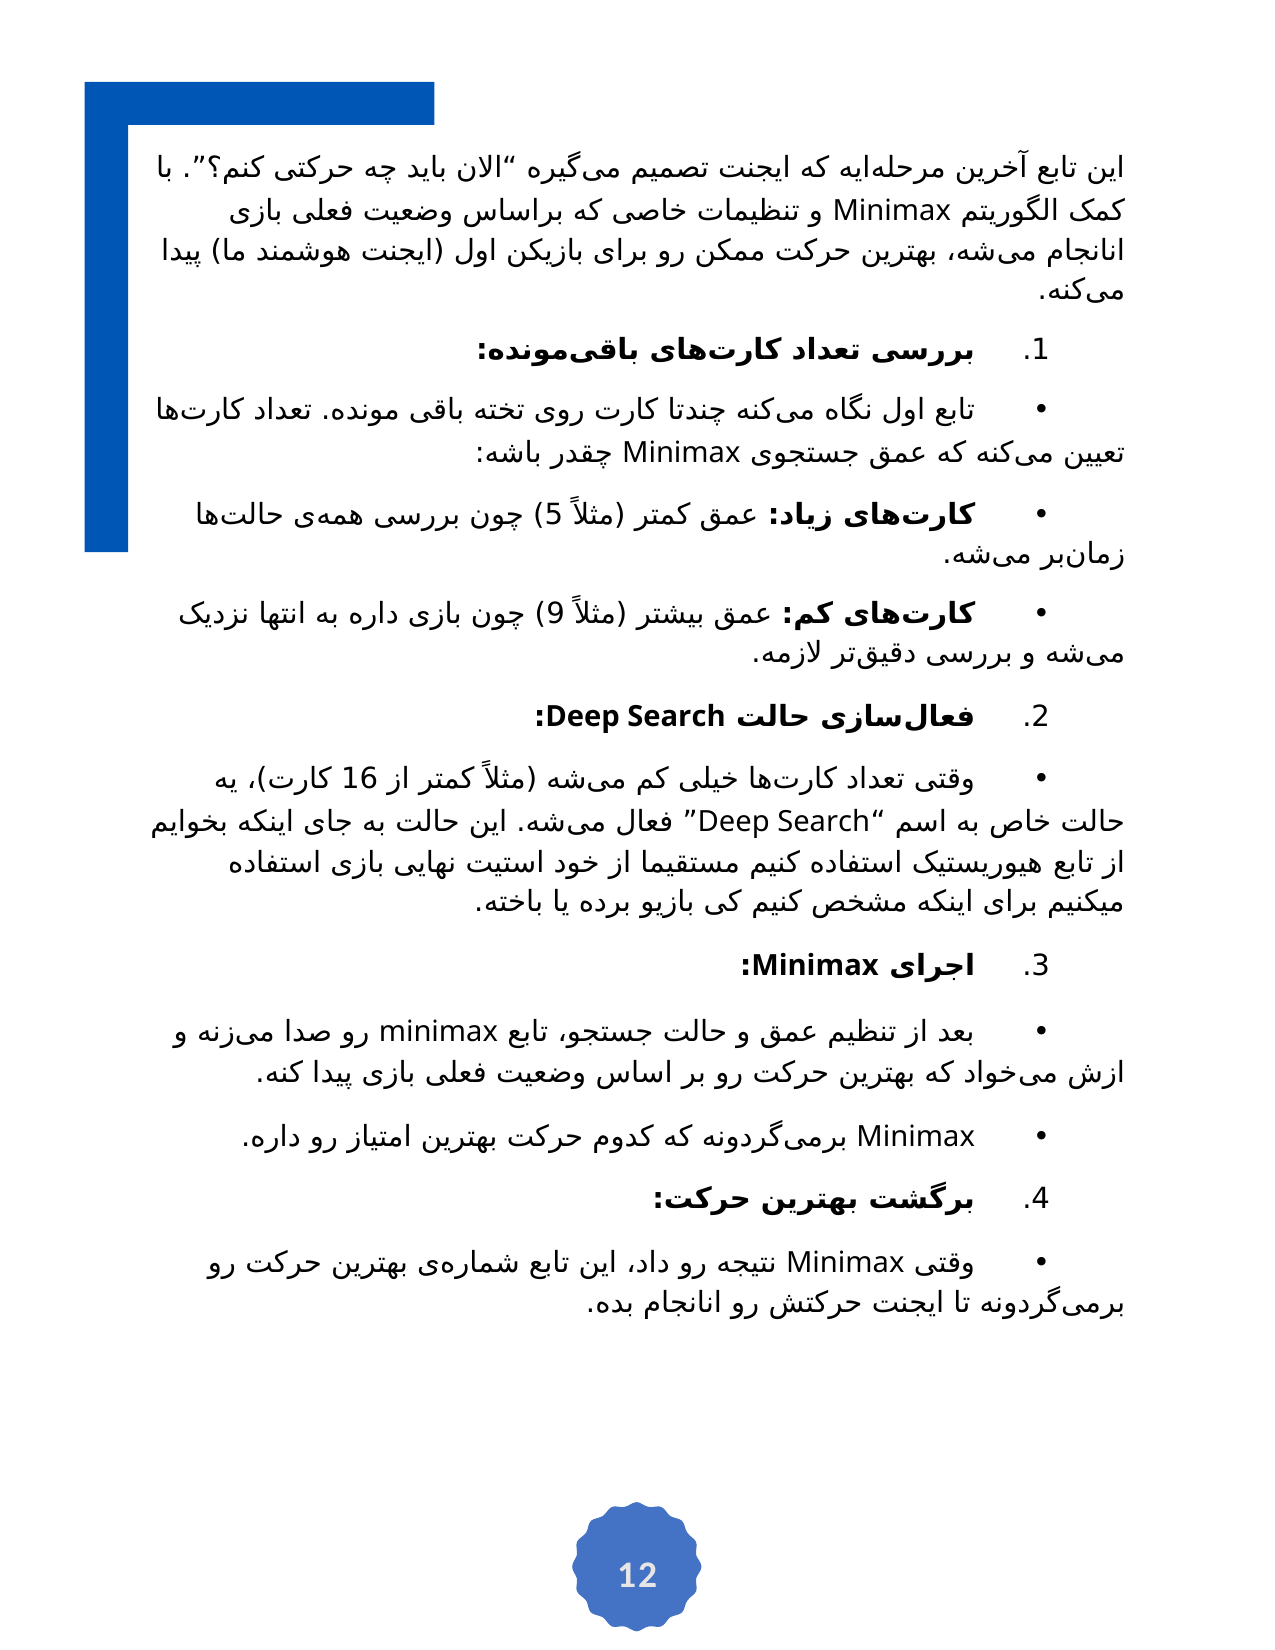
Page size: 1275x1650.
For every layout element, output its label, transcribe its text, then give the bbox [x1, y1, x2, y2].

text • کارت‌های کم: عمق بیشتر (مثلاً 9) چون بازی داره به انتها نزدیک می‌شه و بررسی دقیق‌تر لازمه. [150, 596, 1125, 669]
text 3. اجرای Minimax: [150, 944, 1125, 984]
text 2. فعال‌سازی حالت Deep Search: [150, 695, 1125, 735]
text 1. بررسی تعداد کارت‌های باقی‌مونده: [150, 332, 1125, 366]
text • وقتی تعداد کارت‌ها خیلی کم می‌شه (مثلاً کمتر از 16 کارت)، یه حالت خاص به اسم “Deep Search” فعال می‌شه. این حالت به جای اینکه بخوایم از تابع هیوریستیک استفاده کنیم مستقیما از خود استیت نهایی بازی استفاده میکنیم برای اینکه مشخص کنیم کی بازیو برده یا باخته. [150, 762, 1125, 918]
text • Minimax برمی‌گردونه که کدوم حرکت بهترین امتیاز رو داره. [150, 1115, 1125, 1154]
text • تابع اول نگاه می‌کنه چندتا کارت روی تخته باقی مونده. تعداد کارت‌ها تعیین می‌کنه که عمق جستجوی Minimax چقدر باشه: [150, 392, 1125, 471]
text • کارت‌های زیاد: عمق کمتر (مثلاً 5) چون بررسی همه‌ی حالت‌ها زمان‌بر می‌شه. [150, 498, 1125, 571]
text • وقتی Minimax نتیجه رو داد، این تابع شماره‌ی بهترین حرکت رو برمی‌گردونه تا ایجنت حرکتش رو انانجام بده. [150, 1241, 1125, 1320]
text • بعد از تنظیم عمق و حالت جستجو، تابع minimax رو صدا می‌زنه و ازش می‌خواد که بهترین حرکت رو بر اساس وضعیت فعلی بازی پیدا کنه. [150, 1010, 1125, 1089]
text 4. برگشت بهترین حرکت: [150, 1181, 1125, 1215]
text این تابع آخرین مرحله‌ایه که ایجنت تصمیم می‌گیره “الان باید چه حرکتی کنم؟”. با کمک الگوریتم Minimax و تنظیمات خاصی که براساس وضعیت فعلی بازی انانجام می‌شه، بهترین حرکت ممکن رو برای بازیکن اول (ایجنت هوشمند ما) پیدا می‌کنه. [150, 150, 1125, 307]
